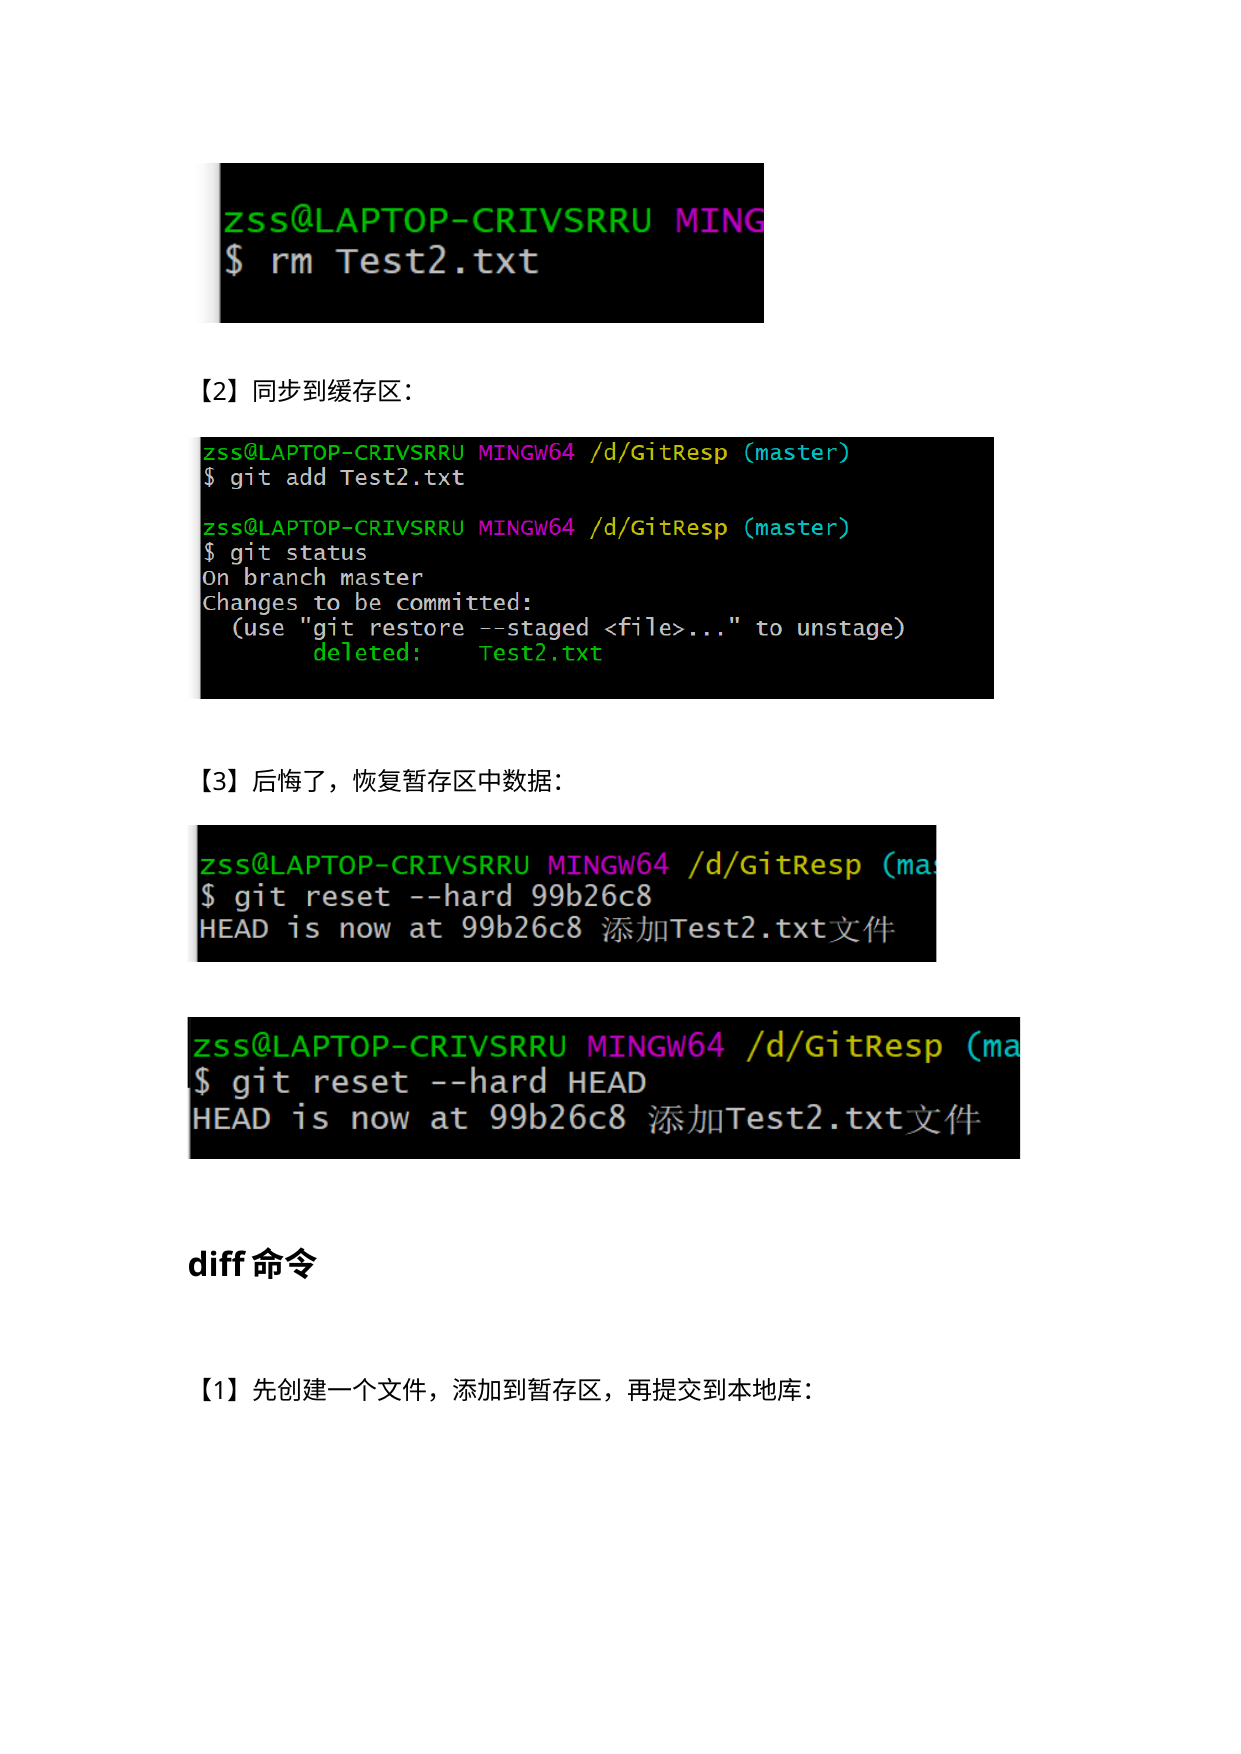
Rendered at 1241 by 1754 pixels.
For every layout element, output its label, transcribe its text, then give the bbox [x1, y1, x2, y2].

picture [187, 163, 764, 323]
text 【1】先创建一个文件，添加到暂存区，再提交到本地库： [187, 1356, 1053, 1421]
picture [187, 437, 994, 699]
subtitle diff命令 [187, 1229, 1053, 1294]
picture [187, 1017, 1021, 1159]
text 【2】同步到缓存区： [187, 357, 1053, 422]
picture [187, 825, 937, 962]
text 【3】后悔了，恢复暂存区中数据： [187, 747, 1053, 812]
